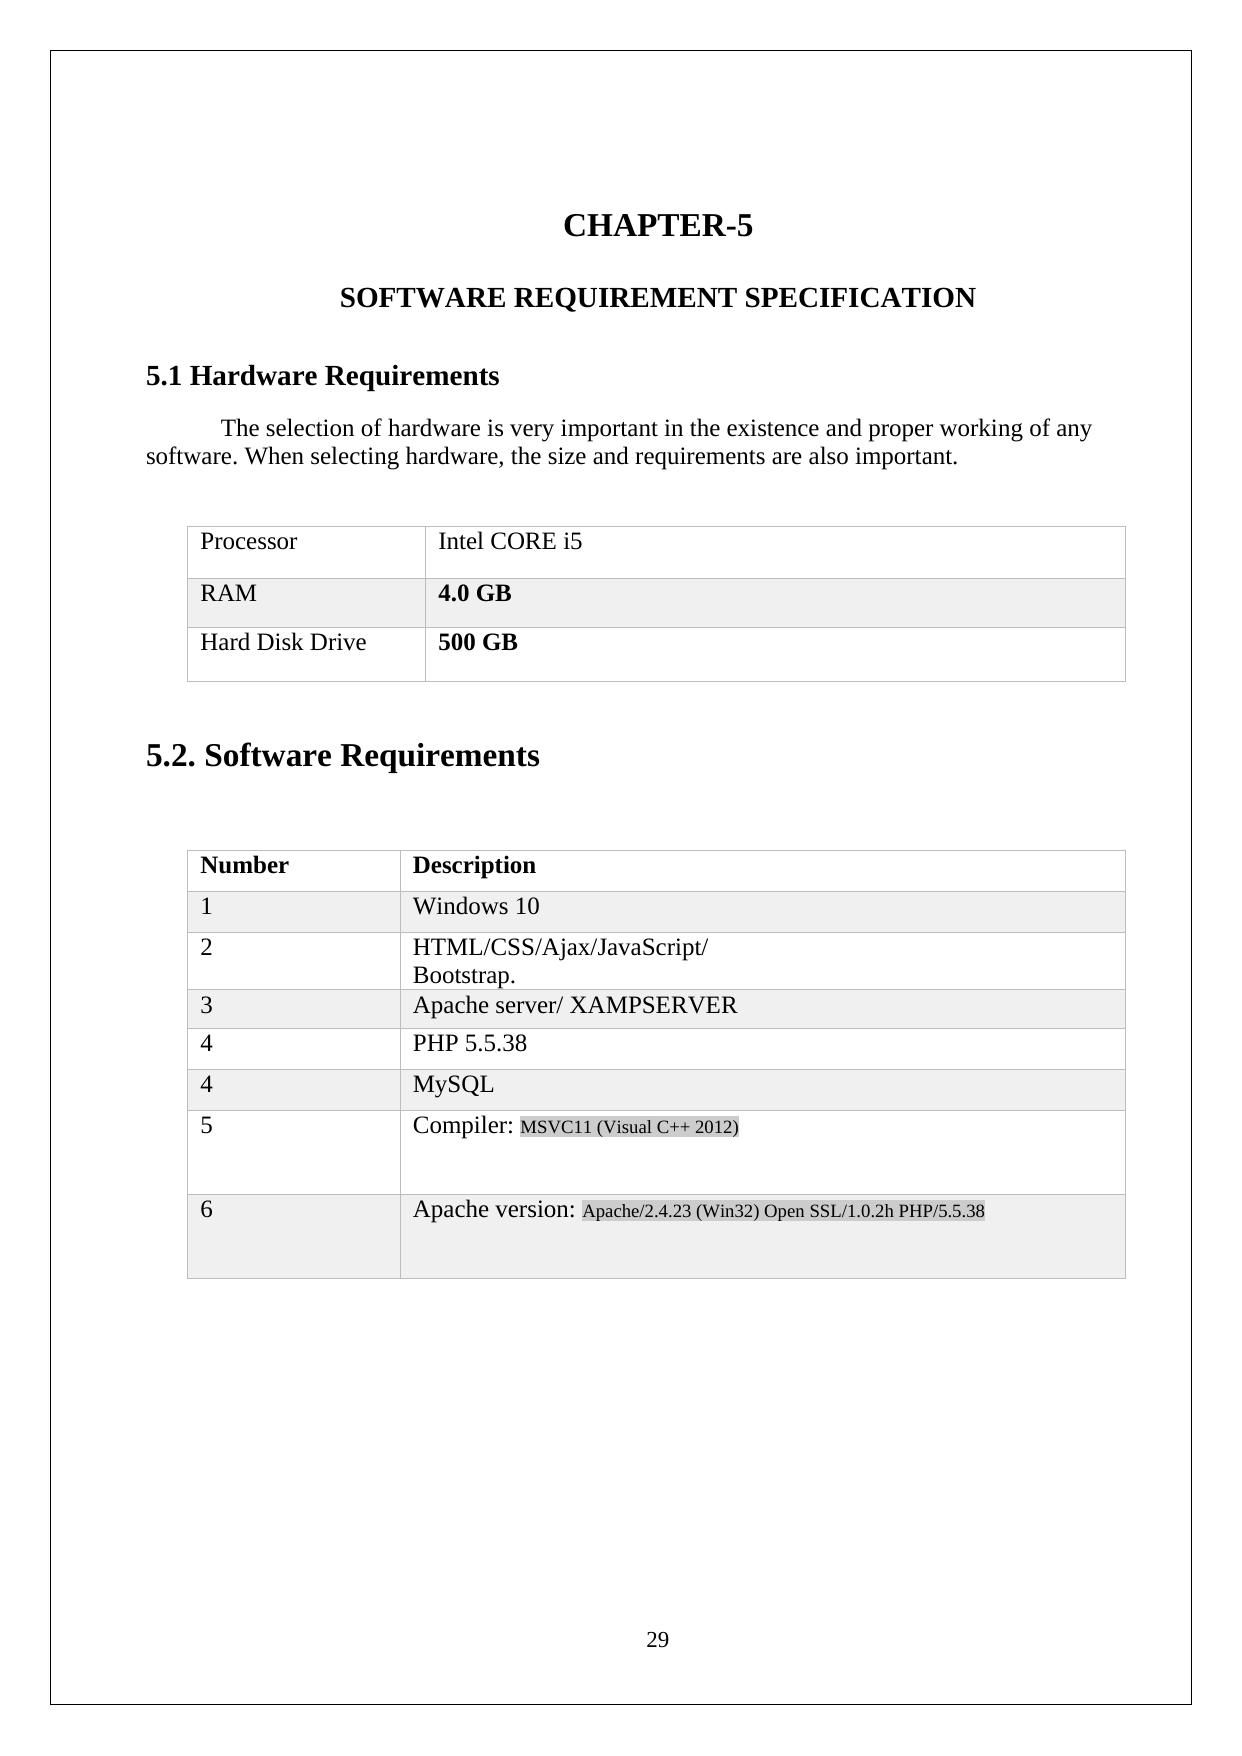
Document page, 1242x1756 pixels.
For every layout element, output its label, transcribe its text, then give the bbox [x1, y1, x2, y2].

table_cell 4 [188, 1029, 400, 1069]
table_header Processor [188, 527, 425, 577]
table_cell 4.0 GB [426, 579, 1125, 627]
table_cell PHP 5.5.38 [401, 1029, 1125, 1069]
table_cell 5 [188, 1111, 400, 1194]
table_cell Windows 10 [401, 892, 1125, 932]
table_cell Compiler: MSVC11 (Visual C++ 2012) [401, 1111, 1125, 1194]
text The selection of hardware is very important in the existence and proper working of any software. When selecting hardware, the size and requirements are also important. [146, 413, 1136, 470]
table_cell 6 [188, 1195, 400, 1278]
table_cell 1 [188, 892, 400, 932]
table_header Intel CORE i5 [426, 527, 1125, 577]
table_cell 500 GB [426, 628, 1125, 681]
table_header Number [188, 851, 400, 891]
table_cell HTML/CSS/Ajax/JavaScript/ Bootstrap. [401, 933, 1125, 989]
table_cell 2 [188, 933, 400, 989]
table_cell Apache version: Apache/2.4.23 (Win32) Open SSL/1.0.2h PHP/5.5.38 [401, 1195, 1125, 1278]
table_cell 3 [188, 990, 400, 1028]
table_cell MySQL [401, 1070, 1125, 1110]
table_cell RAM [188, 579, 425, 627]
text CHAPTER-5 [336, 205, 980, 244]
table_header Description [401, 851, 1125, 891]
table_cell Apache server/ XAMPSERVER [401, 990, 1125, 1028]
subtitle SOFTWARE REQUIREMENT SPECIFICATION [336, 280, 980, 314]
table_cell 4 [188, 1070, 400, 1110]
text 5.2. Software Requirements [146, 735, 1158, 773]
table_cell Hard Disk Drive [188, 628, 425, 681]
text 5.1 Hardware Requirements [146, 358, 1158, 392]
